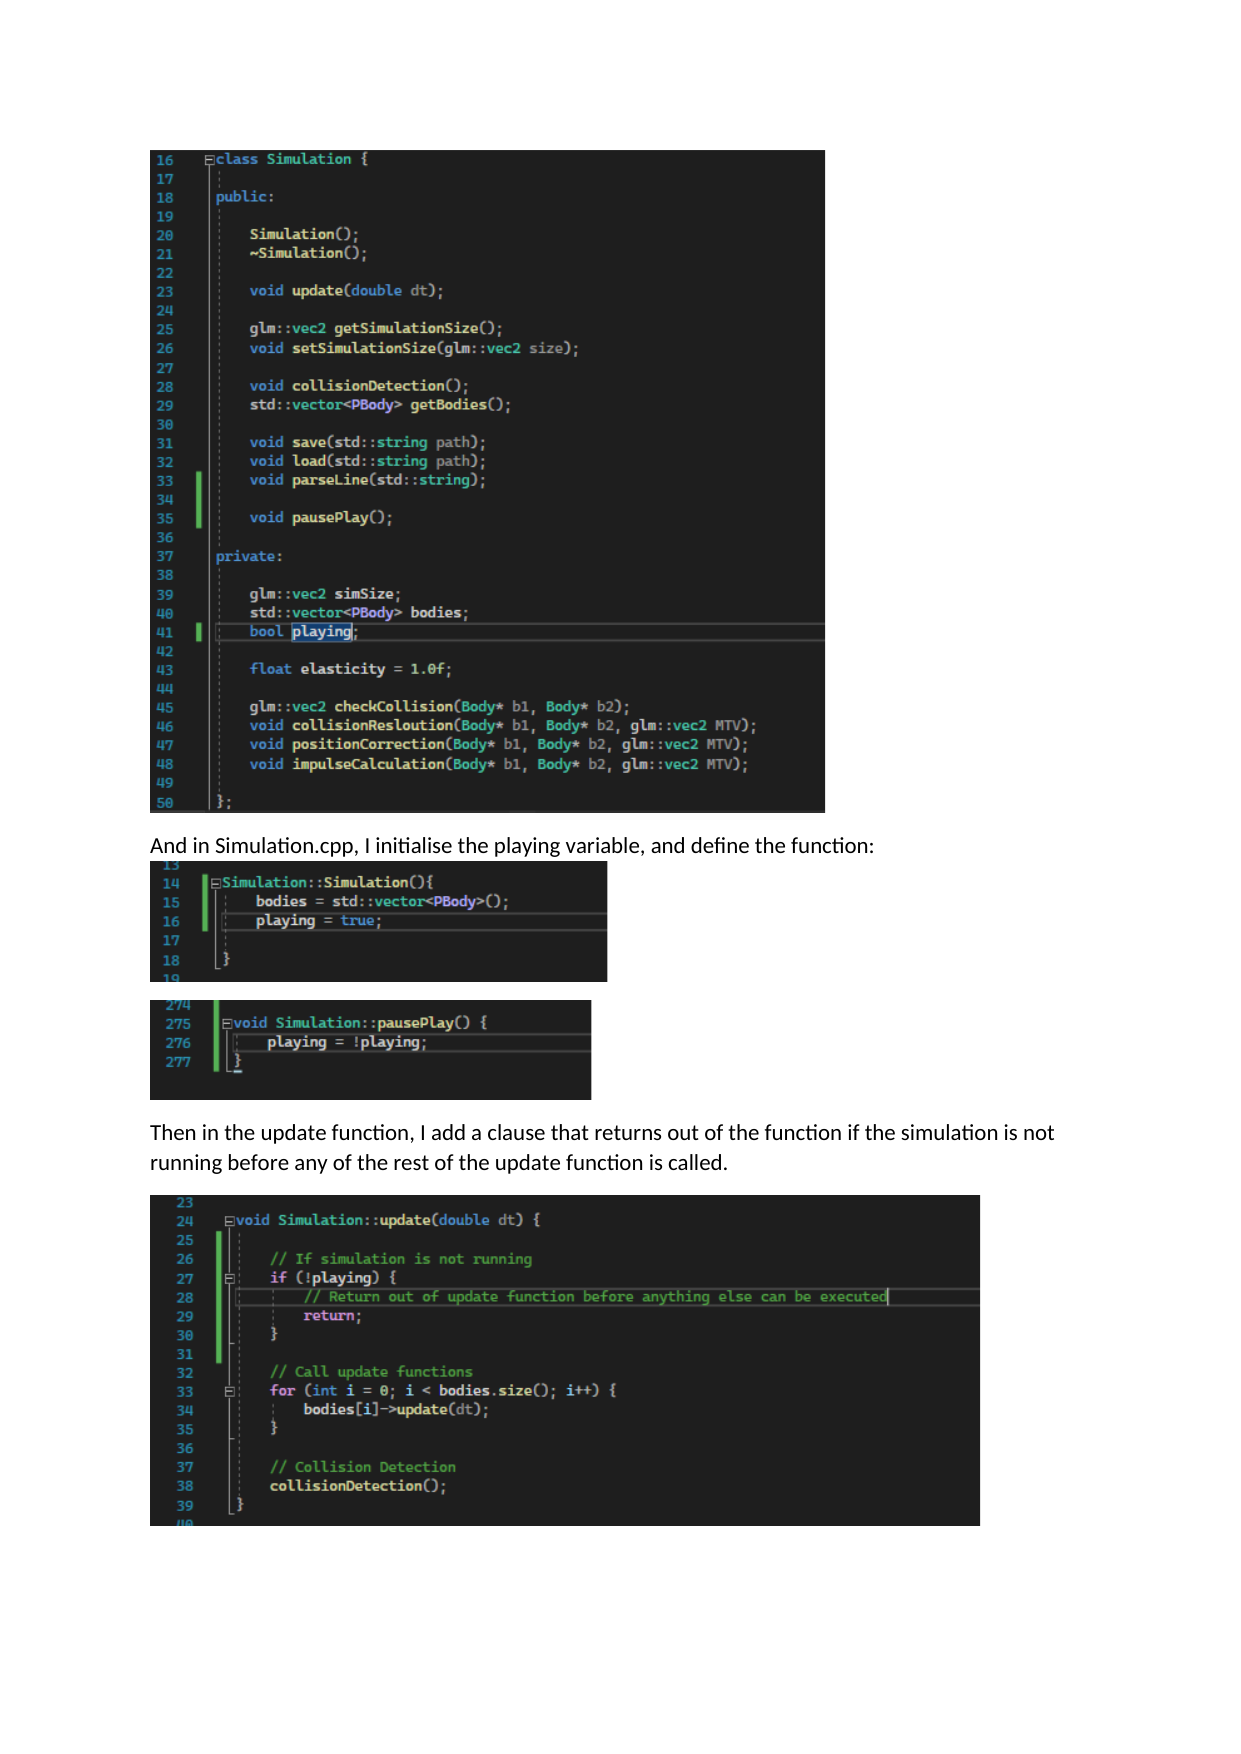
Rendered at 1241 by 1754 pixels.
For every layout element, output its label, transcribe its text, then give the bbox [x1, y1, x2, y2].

text Then in the update function, I add a clause that returns out of the function if the simulation is not running before any of the rest of the update function is called. [150, 1118, 1090, 1176]
picture [150, 150, 826, 813]
picture [150, 1000, 592, 1100]
picture [150, 861, 608, 982]
picture [150, 1195, 980, 1526]
